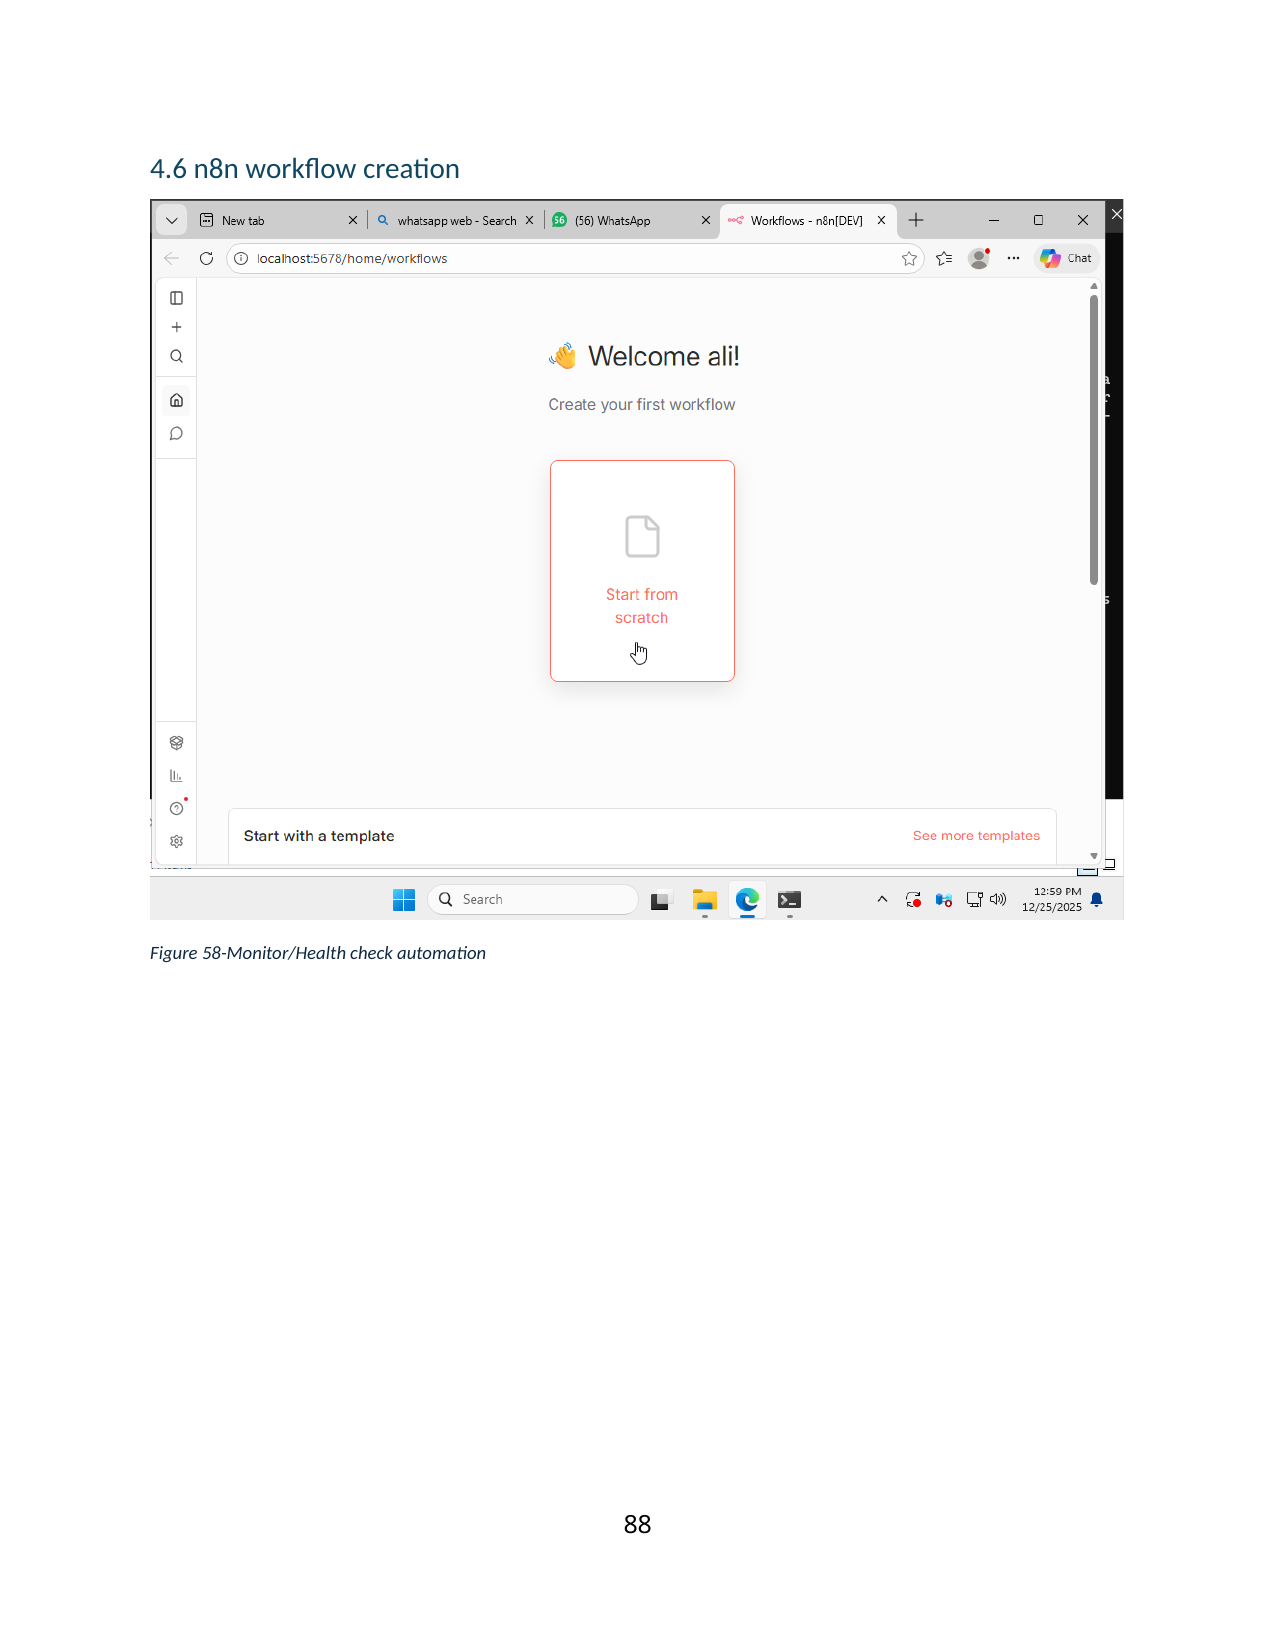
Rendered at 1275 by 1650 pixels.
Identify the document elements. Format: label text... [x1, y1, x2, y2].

subtitle 4.6 n8n workflow creation [150, 150, 1125, 186]
picture [150, 199, 1124, 920]
text Figure 58-Monitor/Health check automation [150, 941, 1125, 964]
